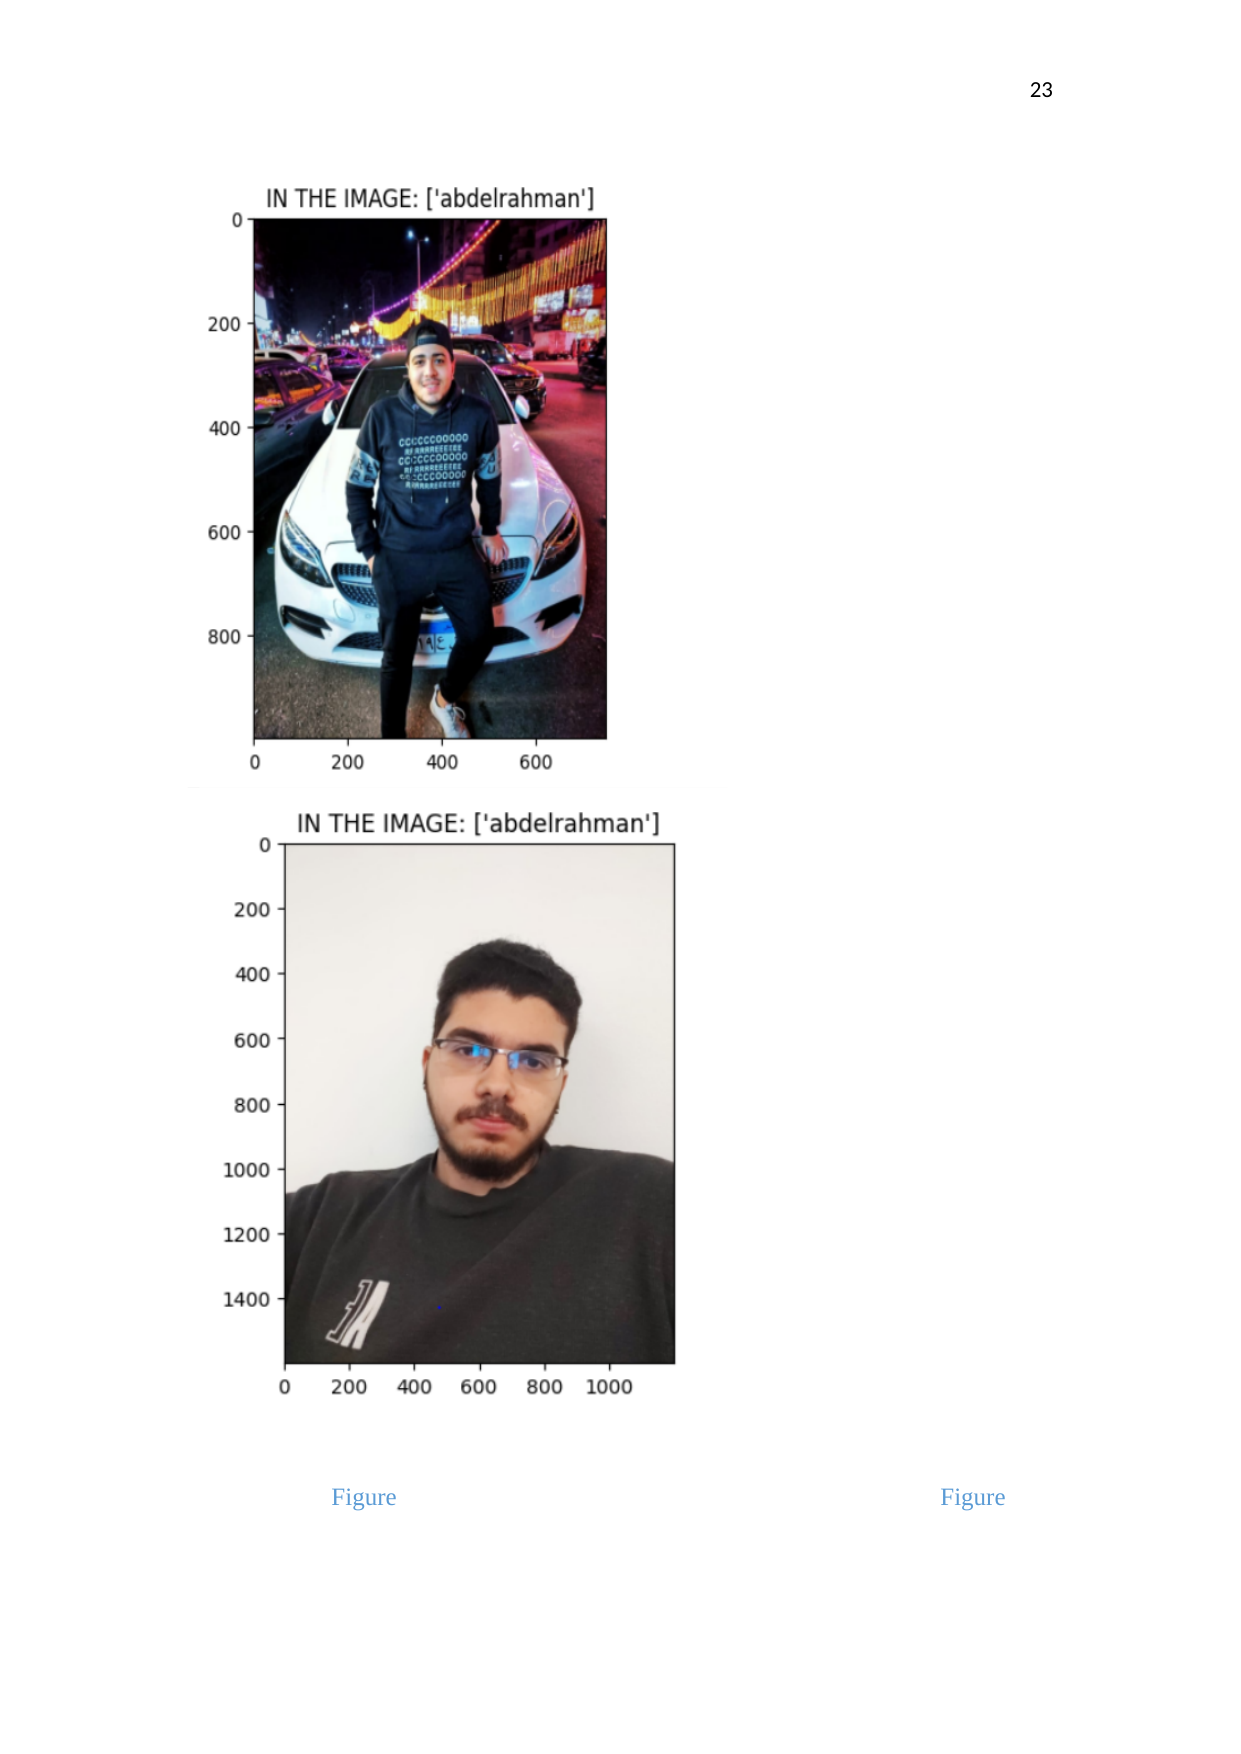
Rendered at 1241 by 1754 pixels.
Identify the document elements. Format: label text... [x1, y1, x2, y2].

picture [187, 167, 615, 786]
text Figure Figure [187, 1482, 1053, 1511]
picture [187, 787, 728, 1417]
